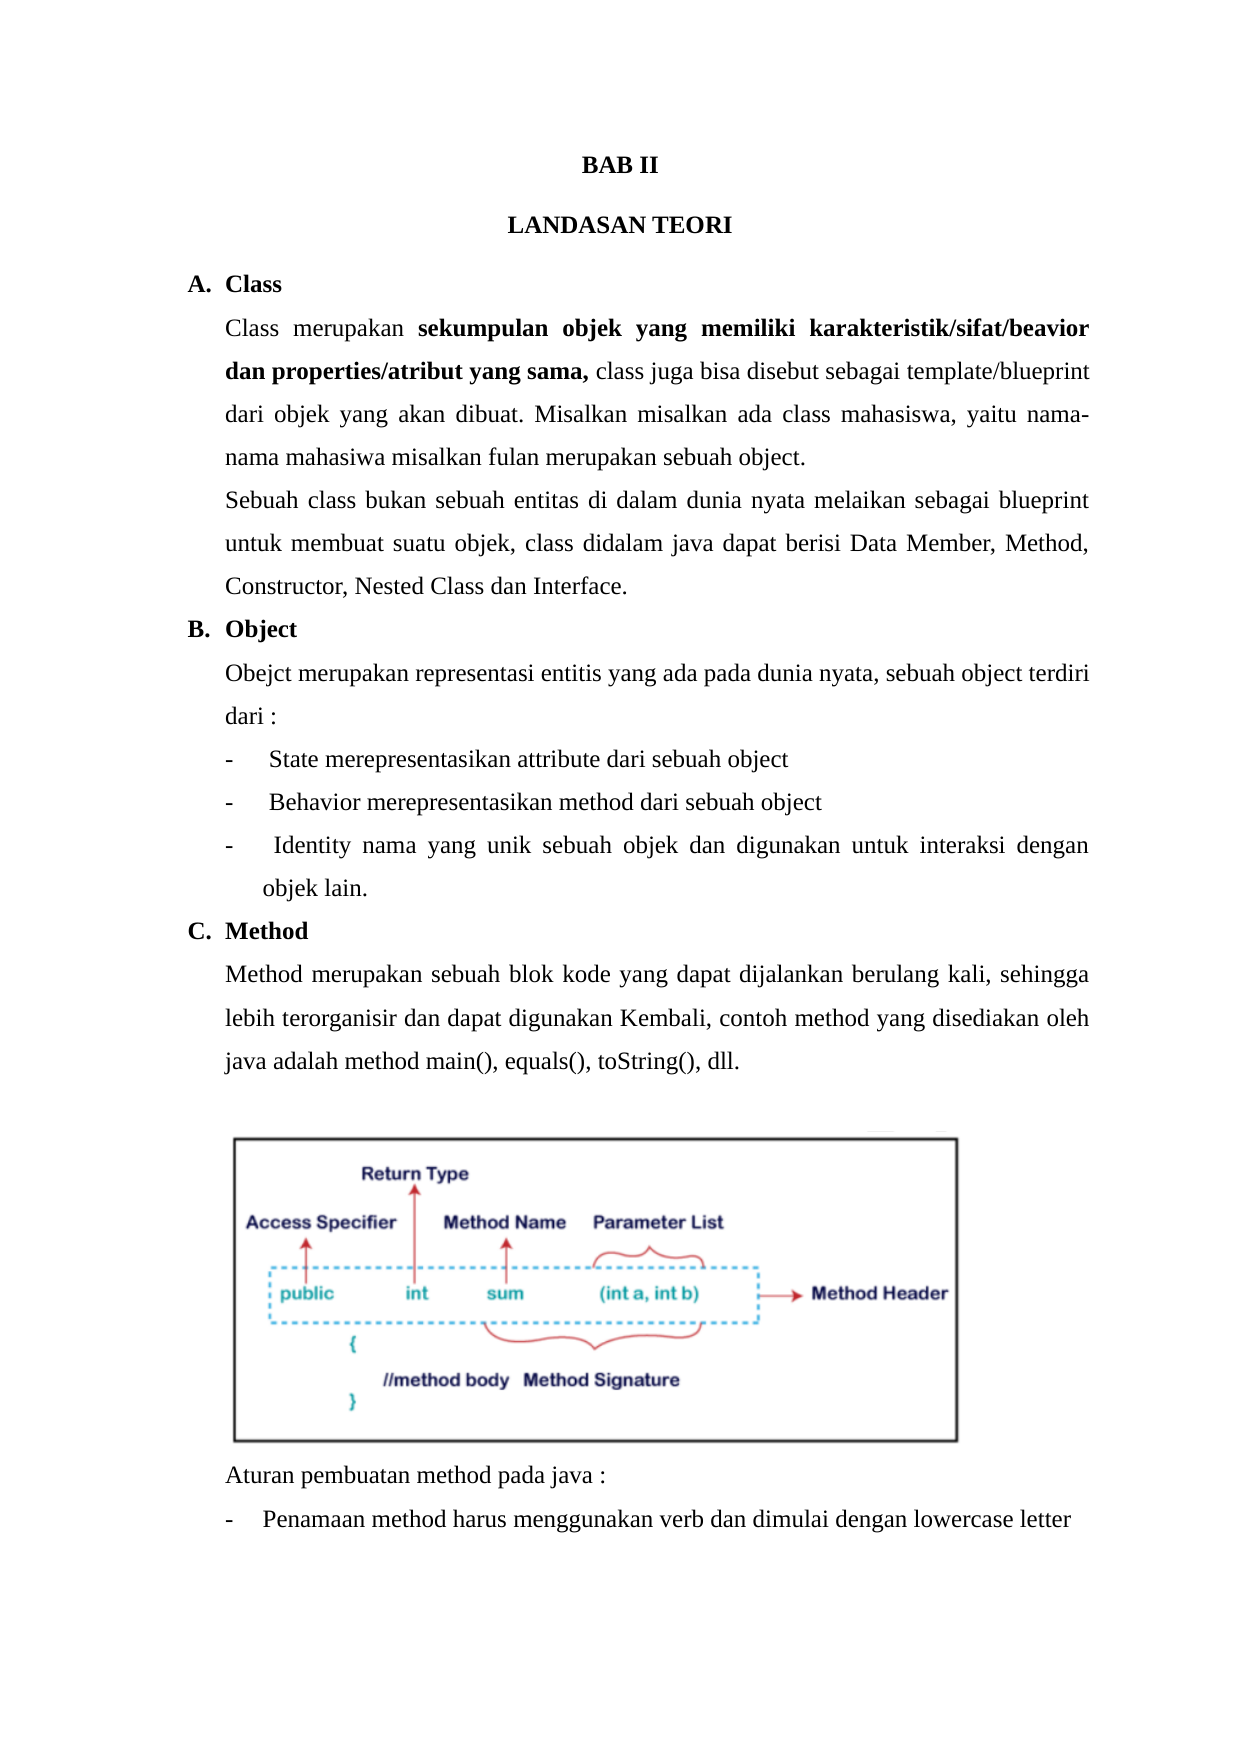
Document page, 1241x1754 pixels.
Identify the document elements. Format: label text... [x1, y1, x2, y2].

text BAB II [150, 150, 1090, 179]
text LANDASAN TEORI [150, 210, 1090, 238]
list Method [187, 916, 1090, 945]
list Aturan pembuatan method pada java : [225, 1461, 1090, 1489]
list Obejct merupakan representasi entitis yang ada pada dunia nyata, sebuah object terdiri dari : [225, 658, 1090, 729]
list Identity nama yang unik sebuah objek dan digunakan untuk interaksi dengan objek lain. [225, 830, 1090, 902]
list Class [187, 269, 1090, 298]
list Sebuah class bukan sebuah entitas di dalam dunia nyata melaikan sebagai blueprint untuk membuat suatu objek, class didalam java dapat berisi Data Member, Method, Constructor, Nested Class dan Interface. [225, 485, 1090, 600]
list Method merupakan sebuah blok kode yang dapat dijalankan berulang kali, sehingga lebih terorganisir dan dapat digunakan Kembali, contoh method yang disediakan oleh java adalah method main(), equals(), toString(), dll. [225, 959, 1090, 1074]
list Object [187, 614, 1090, 643]
list Class merupakan sekumpulan objek yang memiliki karakteristik/sifat/beavior dan properties/atribut yang sama, class juga bisa disebut sebagai template/blueprint dari objek yang akan dibuat. Misalkan misalkan ada class mahasiswa, yaitu nama-nama mahasiwa misalkan fulan merupakan sebuah object. [225, 313, 1090, 471]
list State merepresentasikan attribute dari sebuah object [225, 744, 1090, 773]
list Behavior merepresentasikan method dari sebuah object [225, 787, 1090, 816]
list Penamaan method harus menggunakan verb dan dimulai dengan lowercase letter [225, 1504, 1090, 1532]
picture [225, 1131, 962, 1447]
